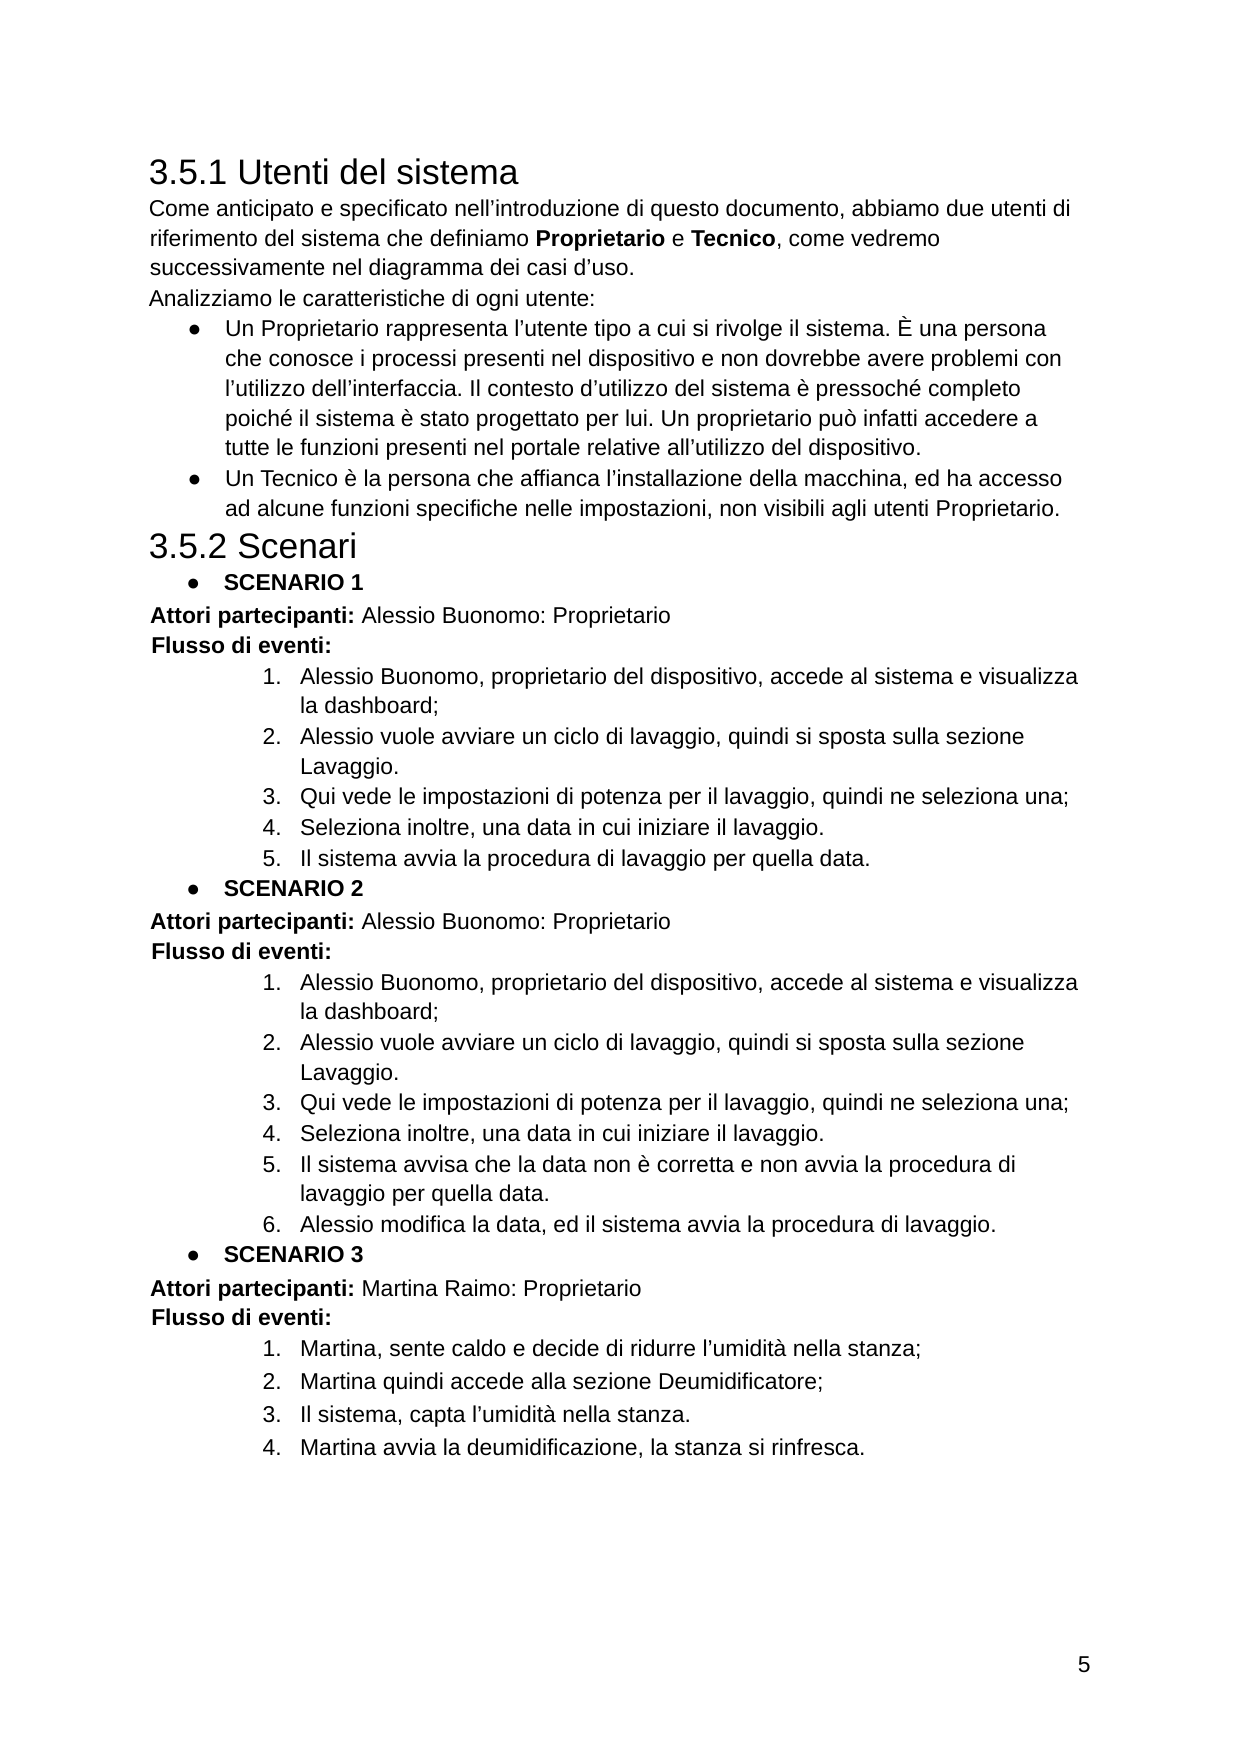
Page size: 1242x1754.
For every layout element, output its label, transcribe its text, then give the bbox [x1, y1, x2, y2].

list Un Tecnico è la persona che affianca l’installazione della macchina, ed ha accesso ad alcune funzioni specifiche nelle impostazioni, non visibili agli utenti Proprietario. [187, 465, 1088, 521]
text Attori partecipanti: Alessio Buonomo: Proprietario Flusso di eventi: [150, 908, 691, 964]
list Alessio Buonomo, proprietario del dispositivo, accede al sistema e visualizza la dashboard; [262, 969, 1088, 1025]
text Analizziamo le caratteristiche di ogni utente: [148, 285, 1088, 311]
list Seleziona inoltre, una data in cui iniziare il lavaggio. [262, 814, 1088, 840]
list Seleziona inoltre, una data in cui iniziare il lavaggio. [262, 1120, 1088, 1146]
subtitle Utenti del sistema [148, 151, 1090, 192]
list Martina quindi accede alla sezione Deumidificatore; [262, 1368, 1088, 1394]
text Attori partecipanti: Alessio Buonomo: Proprietario Flusso di eventi: [150, 602, 691, 658]
list Il sistema, capta l’umidità nella stanza. [262, 1401, 1088, 1428]
text Come anticipato e specificato nell’introduzione di questo documento, abbiamo due utenti di riferimento del sistema che definiamo Proprietario e Tecnico, come vedremo successivamente nel diagramma dei casi d’uso. [148, 195, 1088, 281]
list Il sistema avvia la procedura di lavaggio per quella data. [262, 844, 1088, 871]
list Un Proprietario rappresenta l’utente tipo a cui si rivolge il sistema. È una persona che conosce i processi presenti nel dispositivo e non dovrebbe avere problemi con l’utilizzo dell’interfaccia. Il contesto d’utilizzo del sistema è pressoché completo poiché il sistema è stato progettato per lui. Un proprietario può infatti accedere a tutte le funzioni presenti nel portale relative all’utilizzo del dispositivo. [187, 315, 1088, 461]
list Martina, sente caldo e decide di ridurre l’umidità nella stanza; [262, 1335, 1088, 1361]
list SCENARIO 3 [186, 1241, 691, 1268]
list Alessio vuole avviare un ciclo di lavaggio, quindi si sposta sulla sezione Lavaggio. [262, 723, 1088, 779]
text Attori partecipanti: Martina Raimo: Proprietario Flusso di eventi: [150, 1274, 691, 1331]
subtitle Scenari [148, 525, 1090, 566]
list Il sistema avvisa che la data non è corretta e non avvia la procedura di lavaggio per quella data. [262, 1151, 1088, 1207]
list SCENARIO 1 [186, 569, 691, 595]
list Alessio Buonomo, proprietario del dispositivo, accede al sistema e visualizza la dashboard; [262, 663, 1088, 719]
list SCENARIO 2 [186, 875, 691, 901]
list Alessio modifica la data, ed il sistema avvia la procedura di lavaggio. [262, 1211, 1088, 1237]
list Qui vede le impostazioni di potenza per il lavaggio, quindi ne seleziona una; [262, 1089, 1088, 1116]
list Qui vede le impostazioni di potenza per il lavaggio, quindi ne seleziona una; [262, 783, 1088, 809]
list Alessio vuole avviare un ciclo di lavaggio, quindi si sposta sulla sezione Lavaggio. [262, 1029, 1088, 1085]
list Martina avvia la deumidificazione, la stanza si rinfresca. [262, 1434, 1088, 1461]
